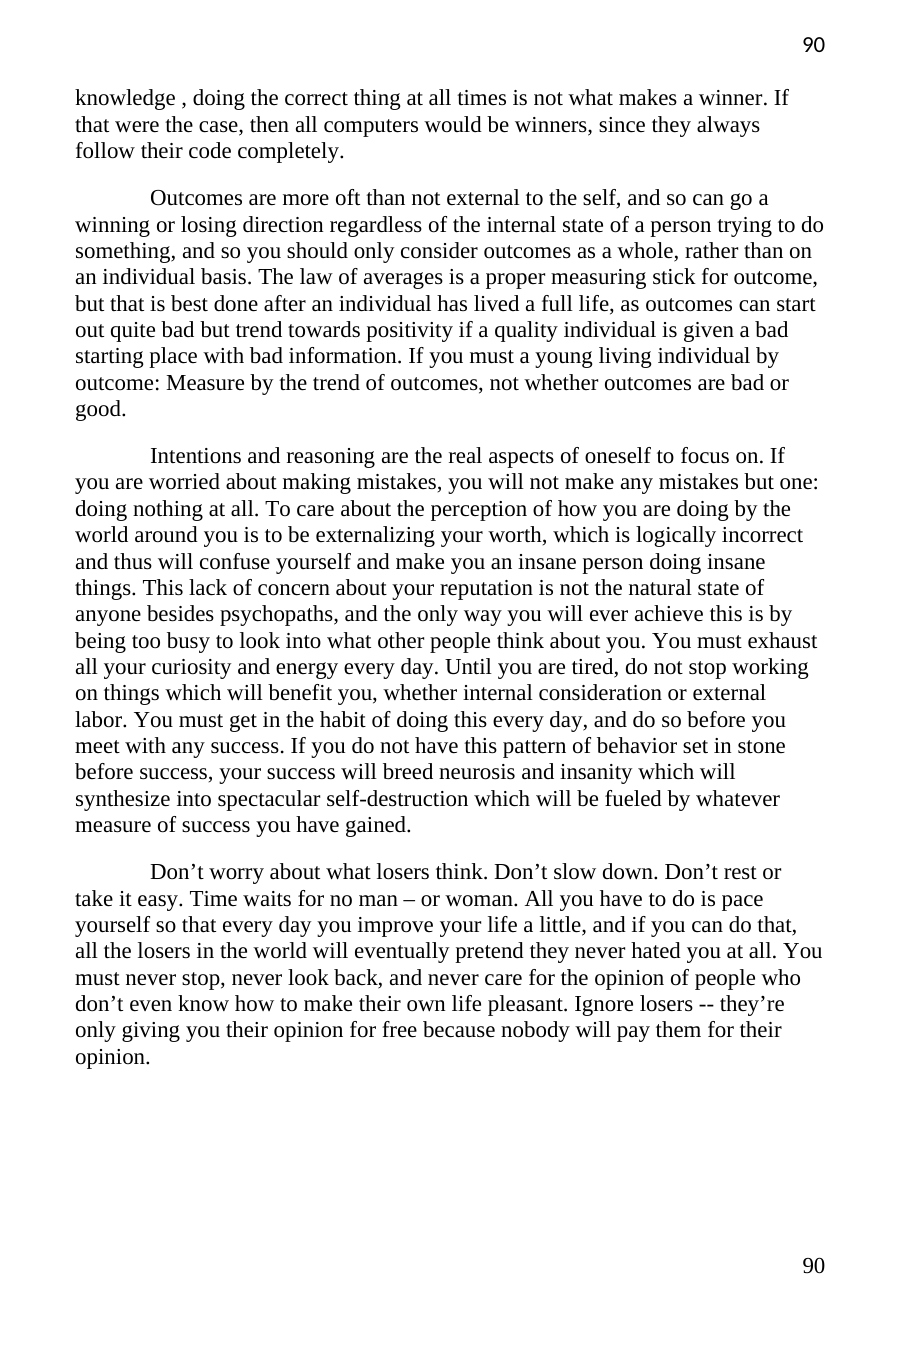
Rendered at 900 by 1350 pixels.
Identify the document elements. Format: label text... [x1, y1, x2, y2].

text Don’t worry about what losers think. Don’t slow down. Don’t rest or take it easy. Time waits for no man – or woman. All you have to do is pace yourself so that every day you improve your life a little, and if you can do that, all the losers in the world will eventually pretend they never hated you at all. You must never stop, never look back, and never care for the opinion of people who don’t even know how to make their own life pleasant. Ignore losers -- they’re only giving you their opinion for free because nobody will pay them for their opinion. [75, 858, 825, 1069]
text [75, 84, 825, 163]
text Outcomes are more oft than not external to the self, and so can go a winning or losing direction regardless of the internal state of a person trying to do something, and so you should only consider outcomes as a whole, rather than on an individual basis. The law of averages is a proper measuring stick for outcome, but that is best done after an individual has lived a full life, as outcomes can start out quite bad but trend towards positivity if a quality individual is given a bad starting place with bad information. If you must a young living individual by outcome: Measure by the trend of outcomes, not whether outcomes are bad or good. [75, 184, 825, 421]
text Intentions and reasoning are the real aspects of oneself to focus on. If you are worried about making mistakes, you will not make any mistakes but one: doing nothing at all. To care about the perception of how you are doing by the world around you is to be externalizing your worth, which is logically incorrect and thus will confuse yourself and make you an insane person doing insane things. This lack of concern about your reputation is not the natural state of anyone besides psychopaths, and the only way you will ever achieve this is by being too busy to look into what other people think about you. You must exhaust all your curiosity and energy every day. Until you are tired, do not stop working on things which will benefit you, whether internal consideration or external labor. You must get in the habit of doing this every day, and do so before you meet with any success. If you do not have this pattern of behavior set in stone before success, your success will breed neurosis and insanity which will synthesize into spectacular self-destruction which will be fueled by whatever measure of success you have gained. [75, 442, 825, 838]
